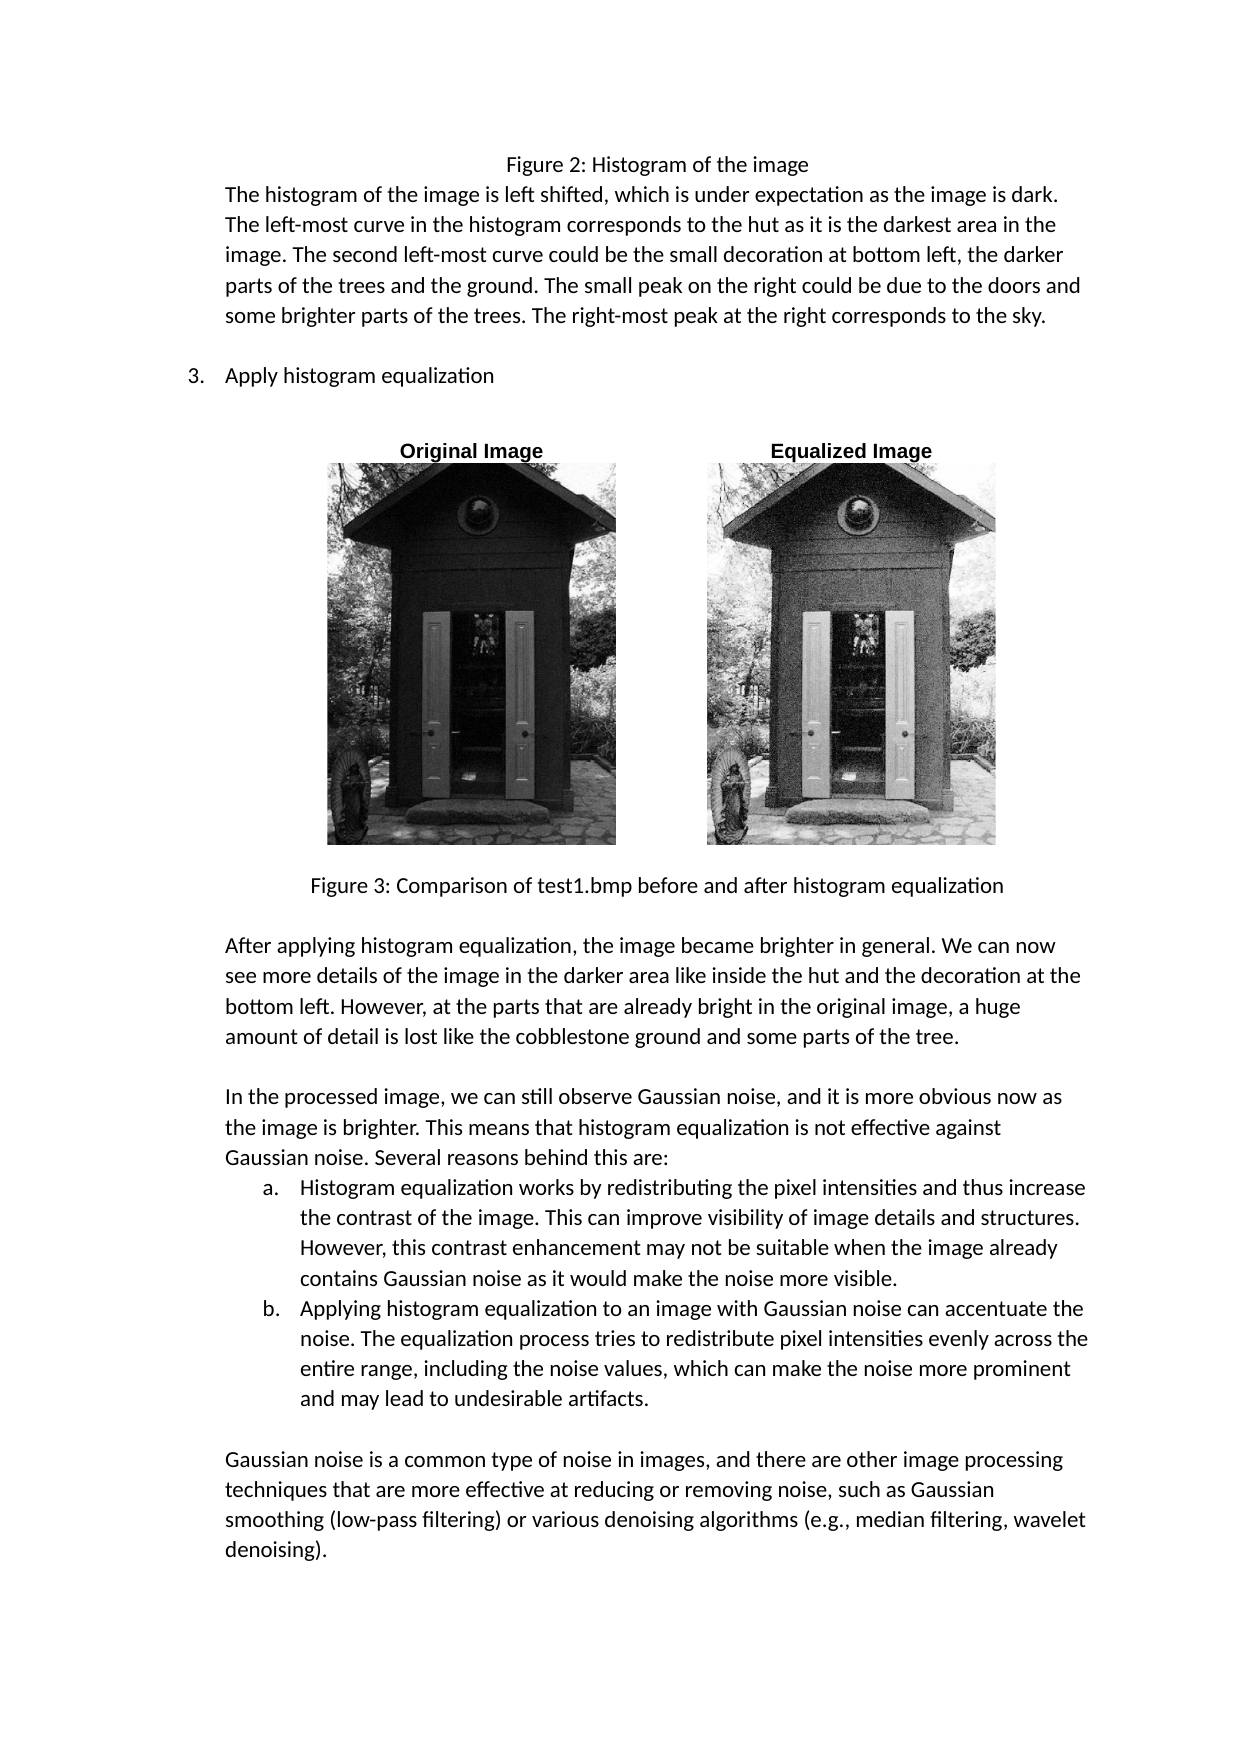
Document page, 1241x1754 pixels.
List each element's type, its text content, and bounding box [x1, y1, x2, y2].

list In the processed image, we can still observe Gaussian noise, and it is more obvious now as the image is brighter. This means that histogram equalization is not effective against Gaussian noise. Several reasons behind this are: [225, 1082, 1090, 1171]
list Figure 2: Histogram of the image [225, 150, 1090, 178]
list The histogram of the image is left shifted, which is under expectation as the image is dark. The left-most curve in the histogram corresponds to the hut as it is the darkest area in the image. The second left-most curve could be the small decoration at bottom left, the darker parts of the trees and the ground. The small peak on the right could be due to the doors and some brighter parts of the trees. The right-most peak at the right corresponds to the sky. [225, 180, 1090, 329]
list Figure 3: Comparison of test1.bmp before and after histogram equalization [225, 871, 1090, 899]
list Gaussian noise is a common type of noise in images, and there are other image processing techniques that are more effective at reducing or removing noise, such as Gaussian smoothing (low-pass filtering) or various denoising algorithms (e.g., median filtering, wavelet denoising). [225, 1445, 1090, 1563]
list Applying histogram equalization to an image with Gaussian noise can accentuate the noise. The equalization process tries to redistribute pixel intensities evenly across the entire range, including the noise values, which can make the noise more prominent and may lead to undesirable artifacts. [262, 1294, 1090, 1412]
list After applying histogram equalization, the image became brighter in general. We can now see more details of the image in the darker area like inside the hut and the decoration at the bottom left. However, at the parts that are already bright in the original image, a huge amount of detail is lost like the cobblestone ground and some parts of the tree. [225, 931, 1090, 1050]
list Apply histogram equalization [187, 361, 1090, 389]
list Histogram equalization works by redistributing the pixel intensities and thus increase the contrast of the image. This can improve visibility of image details and structures. However, this contrast enhancement may not be suitable when the image already contains Gaussian noise as it would make the noise more visible. [262, 1173, 1090, 1292]
